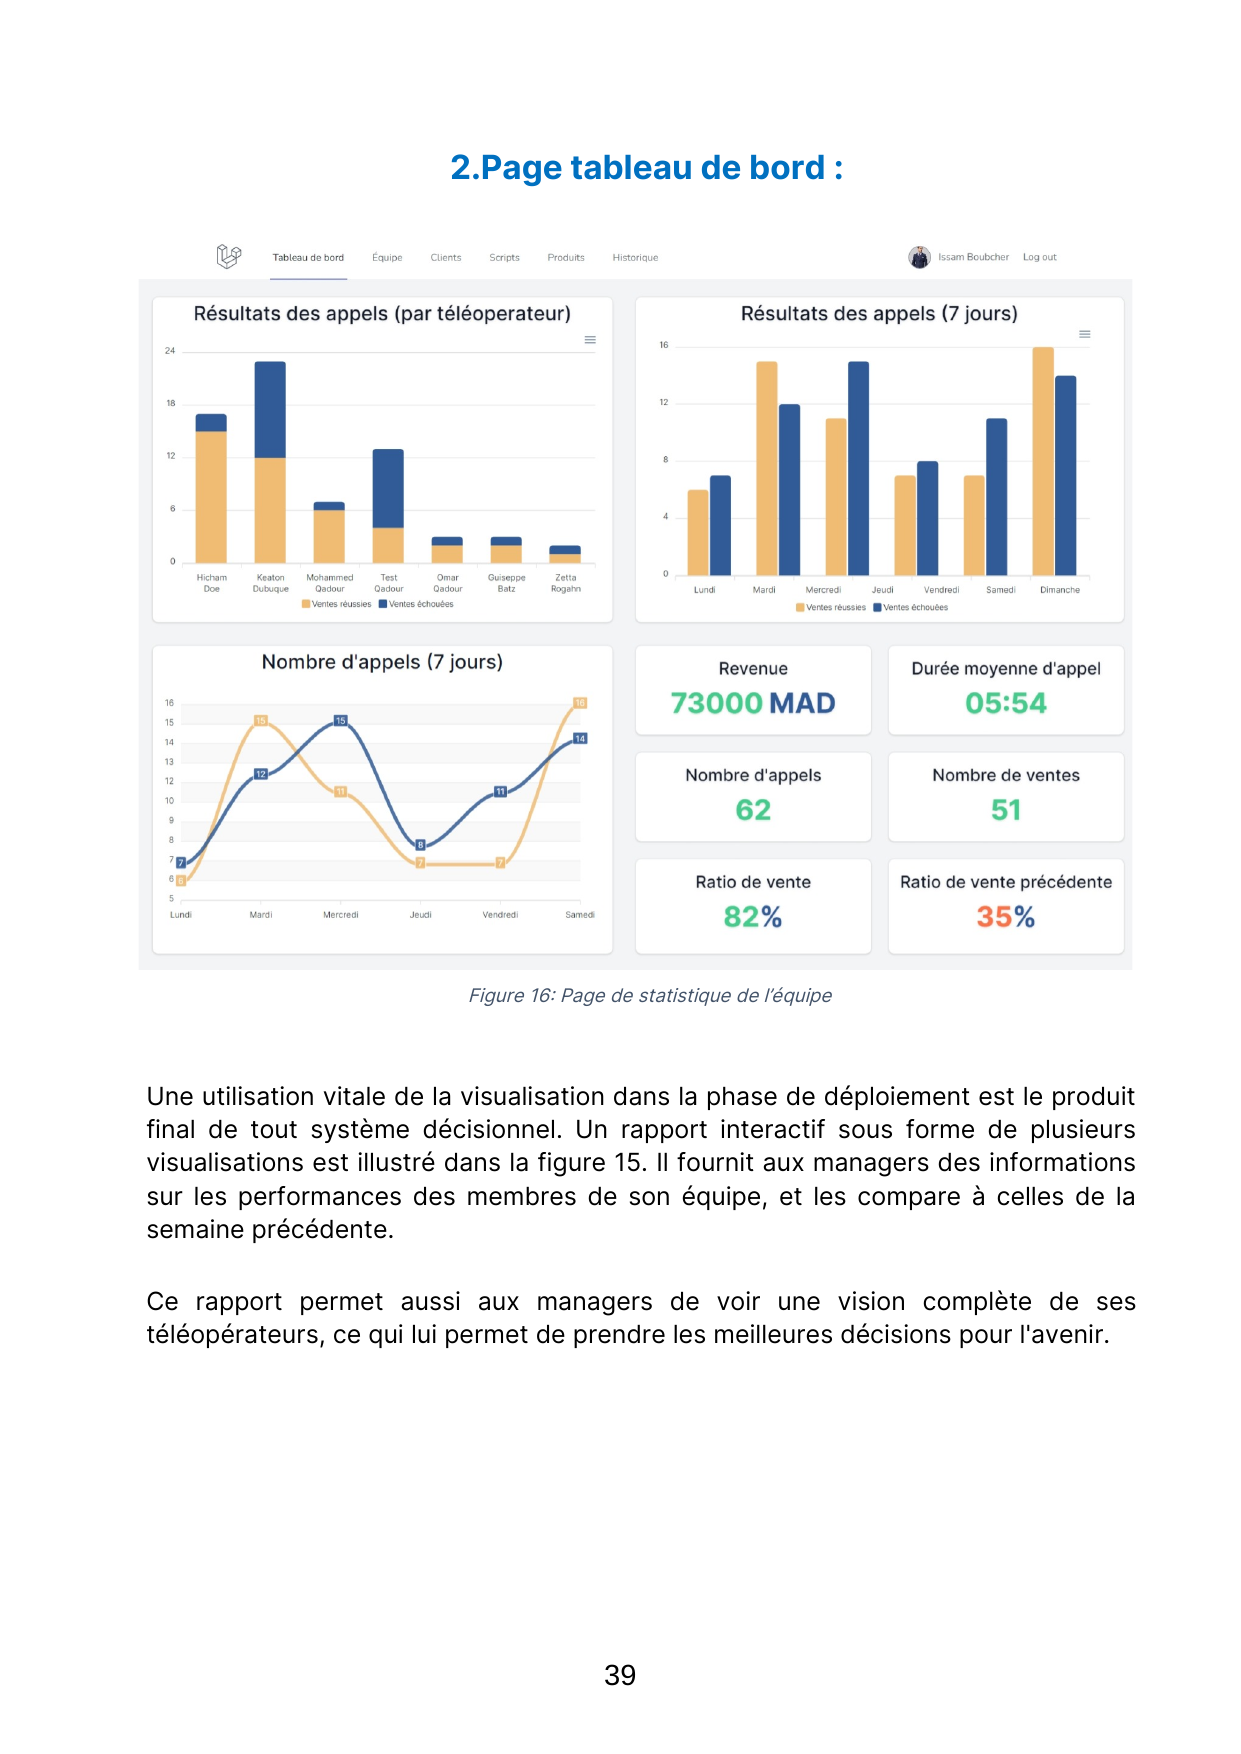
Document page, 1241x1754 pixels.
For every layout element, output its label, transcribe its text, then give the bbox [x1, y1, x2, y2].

picture [138, 234, 1133, 970]
text Ce rapport permet aussi aux managers de voir une vision complète de ses téléopérateurs, ce qui lui permet de prendre les meilleures décisions pour l'avenir. [146, 1286, 1138, 1349]
text Une utilisation vitale de la visualisation dans la phase de déploiement est le produit final de tout système décisionnel. Un rapport interactif sous forme de plusieurs visualisations est illustré dans la figure 15. Il fournit aux managers des informations sur les performances des membres de son équipe, et les compare à celles de la semaine précédente. [146, 1081, 1138, 1244]
subtitle 2.Page tableau de bord : [450, 147, 1088, 188]
